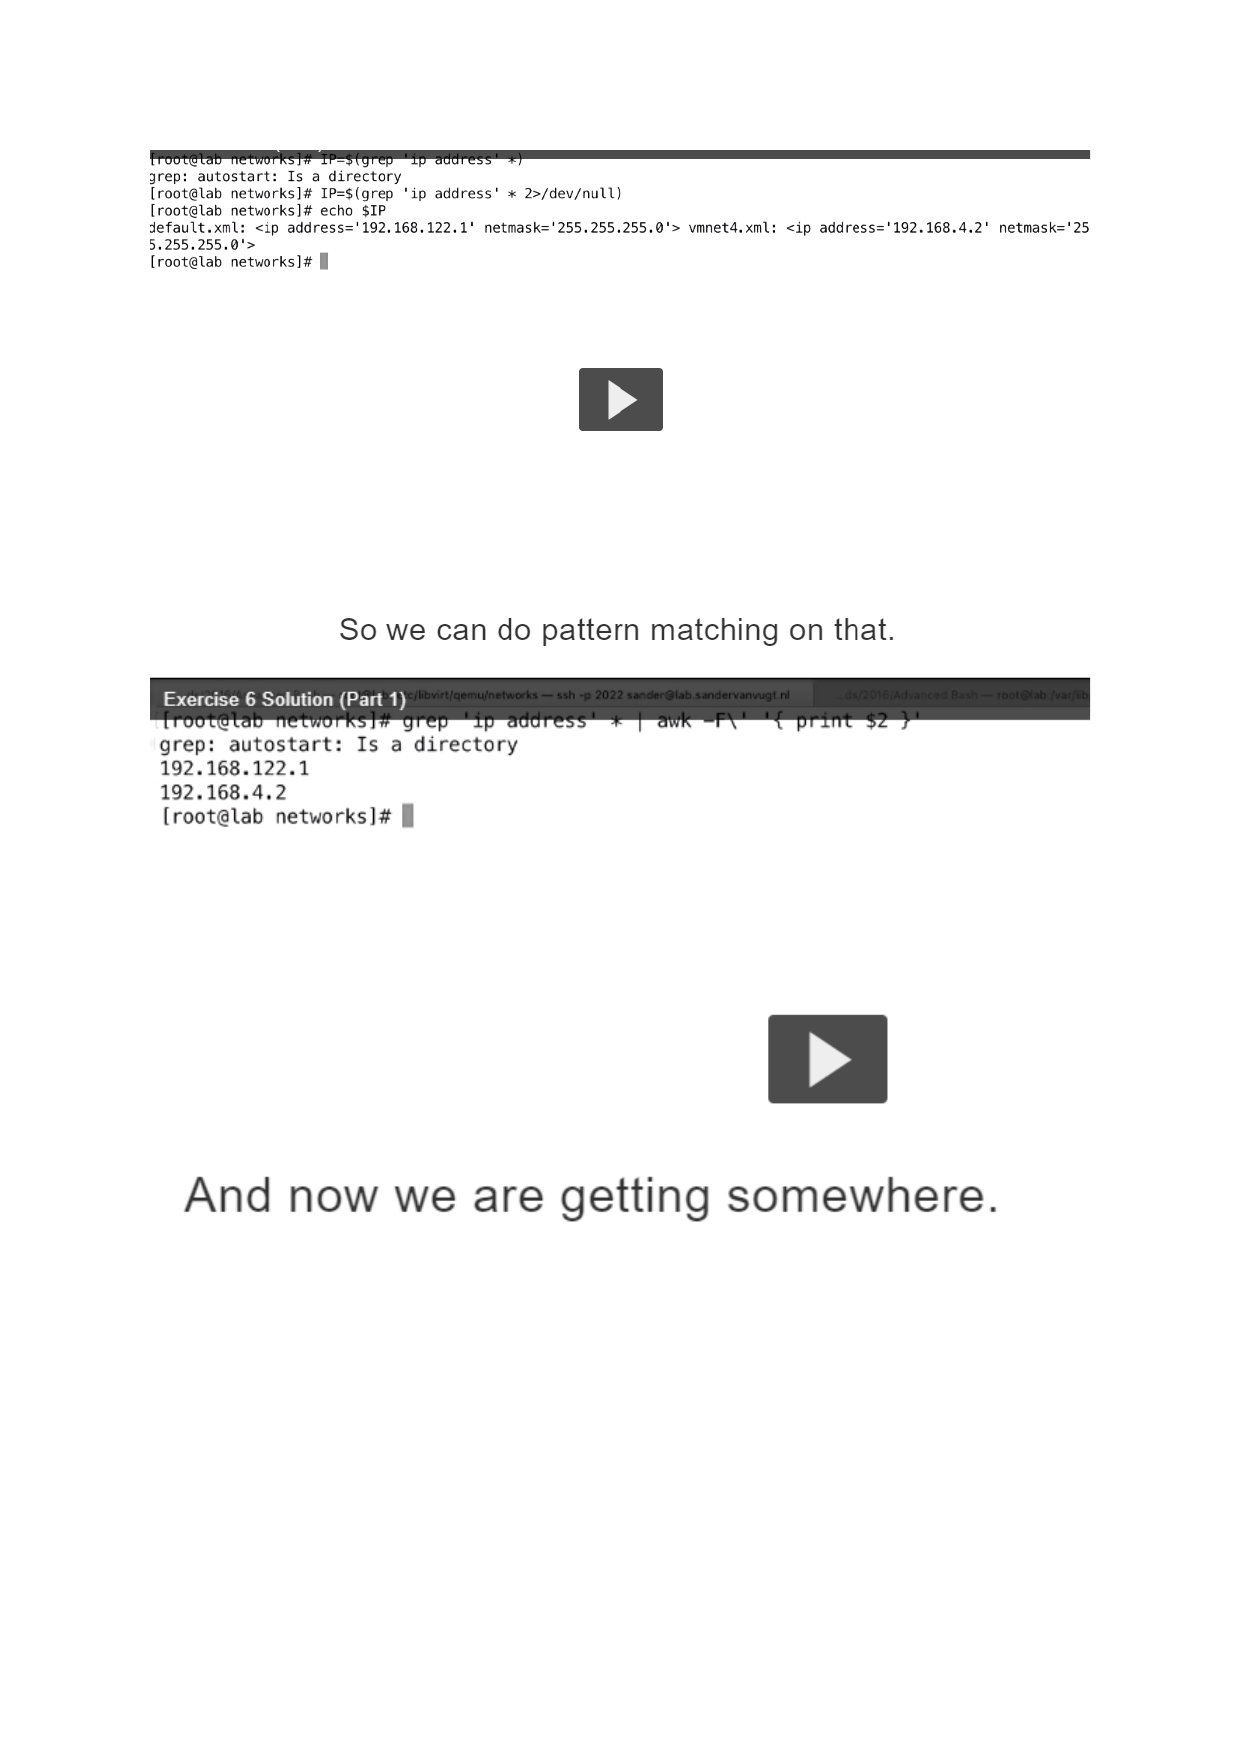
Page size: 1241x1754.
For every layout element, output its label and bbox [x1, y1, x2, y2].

picture [150, 150, 1091, 653]
picture [150, 671, 1091, 1119]
picture [150, 1137, 1029, 1228]
